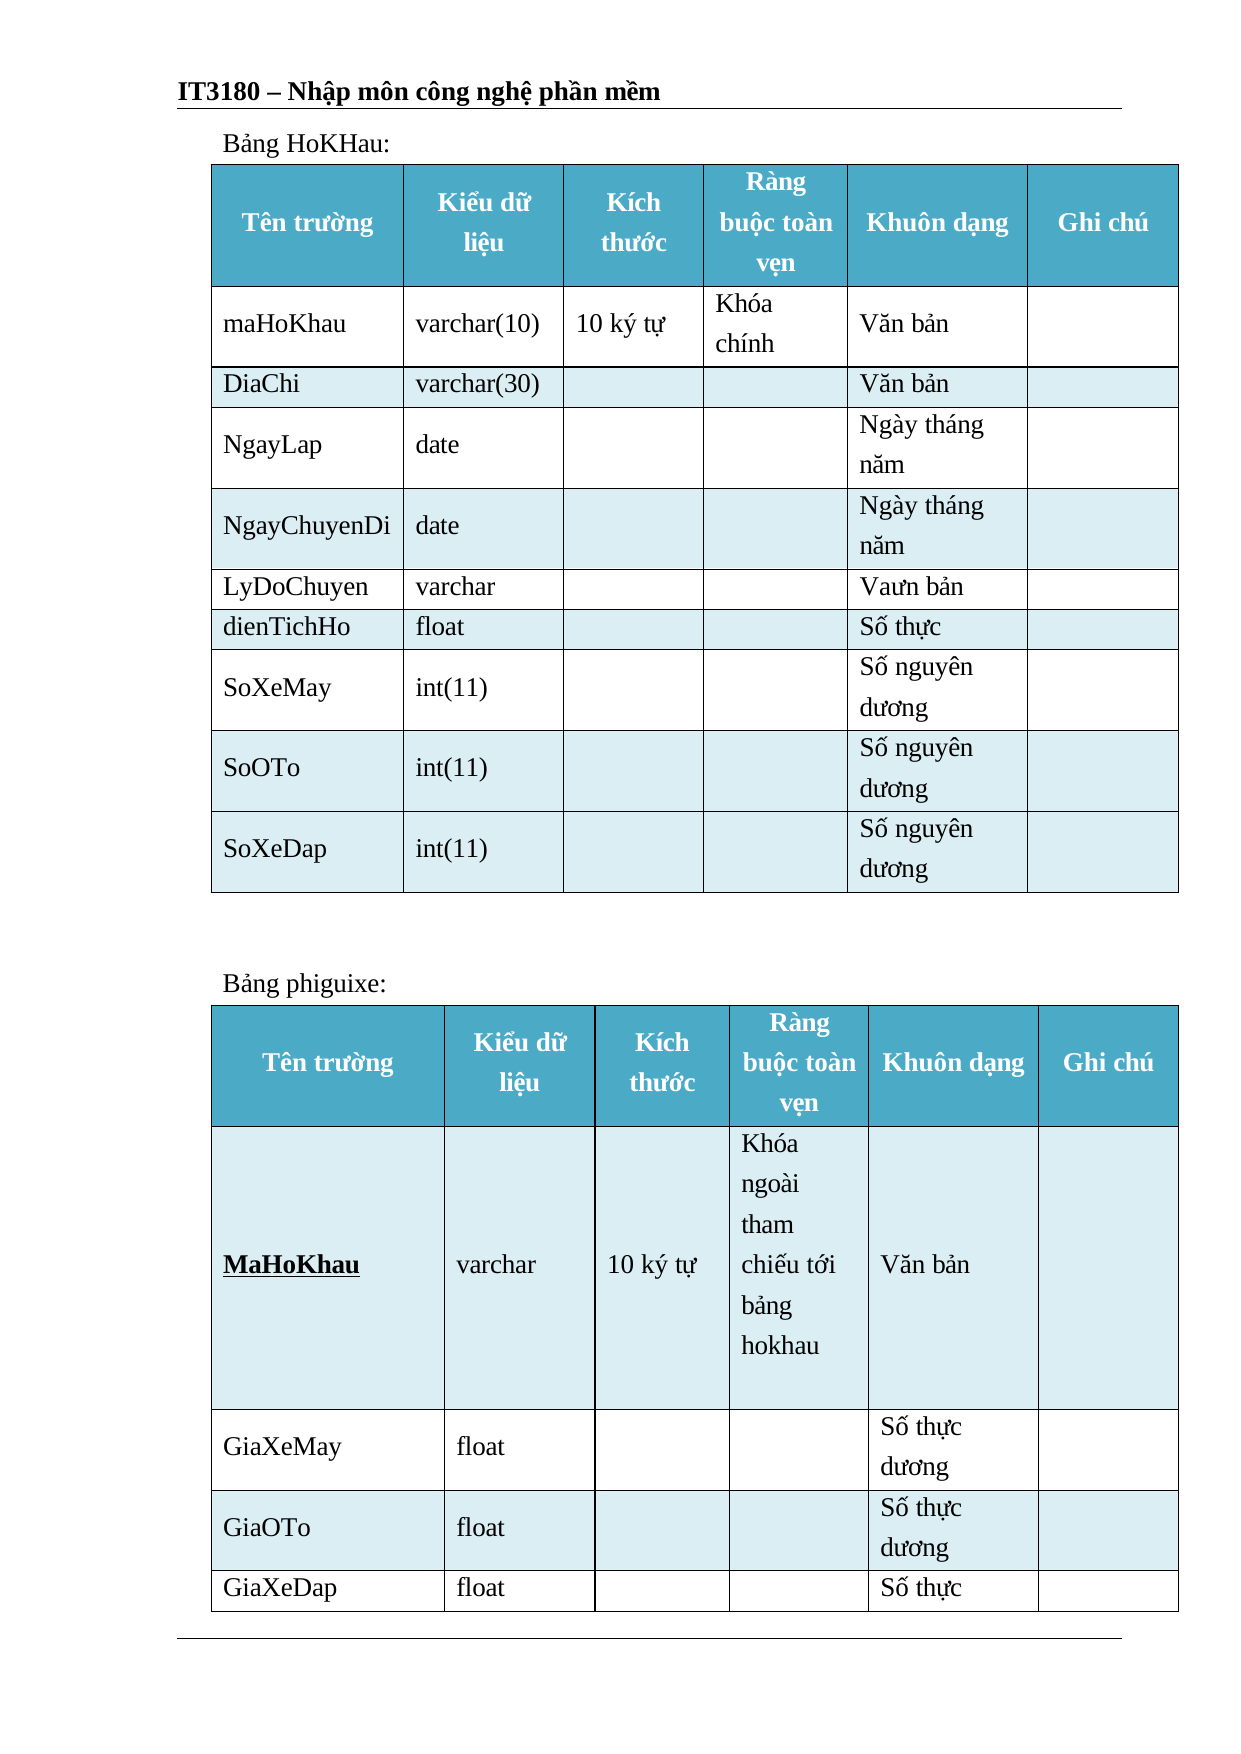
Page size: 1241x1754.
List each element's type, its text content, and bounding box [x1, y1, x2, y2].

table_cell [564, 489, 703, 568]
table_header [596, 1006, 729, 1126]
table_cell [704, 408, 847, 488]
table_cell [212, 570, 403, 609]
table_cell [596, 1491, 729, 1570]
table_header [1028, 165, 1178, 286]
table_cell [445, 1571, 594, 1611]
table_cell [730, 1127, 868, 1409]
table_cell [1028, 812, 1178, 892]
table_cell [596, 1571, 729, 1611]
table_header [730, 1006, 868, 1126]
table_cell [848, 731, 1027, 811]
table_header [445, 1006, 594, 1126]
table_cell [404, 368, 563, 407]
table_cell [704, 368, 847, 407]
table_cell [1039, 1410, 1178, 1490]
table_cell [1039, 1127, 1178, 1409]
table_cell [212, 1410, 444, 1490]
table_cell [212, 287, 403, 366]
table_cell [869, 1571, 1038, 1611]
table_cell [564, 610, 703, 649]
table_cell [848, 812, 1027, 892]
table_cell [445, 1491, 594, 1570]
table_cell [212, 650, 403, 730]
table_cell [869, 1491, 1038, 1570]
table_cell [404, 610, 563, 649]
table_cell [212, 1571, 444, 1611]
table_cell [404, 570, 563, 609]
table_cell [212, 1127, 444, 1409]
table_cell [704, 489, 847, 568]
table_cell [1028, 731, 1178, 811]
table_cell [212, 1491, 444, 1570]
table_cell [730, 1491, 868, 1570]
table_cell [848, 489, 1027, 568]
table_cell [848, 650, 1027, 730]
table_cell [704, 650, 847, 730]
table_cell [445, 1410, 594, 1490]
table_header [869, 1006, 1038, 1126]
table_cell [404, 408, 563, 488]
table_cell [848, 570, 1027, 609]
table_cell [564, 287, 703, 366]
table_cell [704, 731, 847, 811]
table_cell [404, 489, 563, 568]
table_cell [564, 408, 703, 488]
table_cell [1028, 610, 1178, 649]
text Bảng HoKHau: [222, 127, 1152, 158]
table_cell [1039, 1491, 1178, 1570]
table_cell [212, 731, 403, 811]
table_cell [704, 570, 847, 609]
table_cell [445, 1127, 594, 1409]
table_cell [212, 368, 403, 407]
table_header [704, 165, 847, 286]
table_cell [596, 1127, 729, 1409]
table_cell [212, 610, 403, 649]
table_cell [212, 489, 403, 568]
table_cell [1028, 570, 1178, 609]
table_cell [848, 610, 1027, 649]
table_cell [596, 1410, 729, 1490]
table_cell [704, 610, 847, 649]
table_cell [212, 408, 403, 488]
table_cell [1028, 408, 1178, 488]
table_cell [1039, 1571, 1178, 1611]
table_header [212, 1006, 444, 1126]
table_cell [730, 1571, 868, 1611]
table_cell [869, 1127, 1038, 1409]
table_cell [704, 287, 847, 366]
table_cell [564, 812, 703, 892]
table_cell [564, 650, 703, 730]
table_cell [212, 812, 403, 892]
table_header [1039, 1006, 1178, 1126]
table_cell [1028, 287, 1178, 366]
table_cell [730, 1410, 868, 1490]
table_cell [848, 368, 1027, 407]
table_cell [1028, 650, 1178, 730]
text Bảng phiguixe: [222, 967, 1152, 999]
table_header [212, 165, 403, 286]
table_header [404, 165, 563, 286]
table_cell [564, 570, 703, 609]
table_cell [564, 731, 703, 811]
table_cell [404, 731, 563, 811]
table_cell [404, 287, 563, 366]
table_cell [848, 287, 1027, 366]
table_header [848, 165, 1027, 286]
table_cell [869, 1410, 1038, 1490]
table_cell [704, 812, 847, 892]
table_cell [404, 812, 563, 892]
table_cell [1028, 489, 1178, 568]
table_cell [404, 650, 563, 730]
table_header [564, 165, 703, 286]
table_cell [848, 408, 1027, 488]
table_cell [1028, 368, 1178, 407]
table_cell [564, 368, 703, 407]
